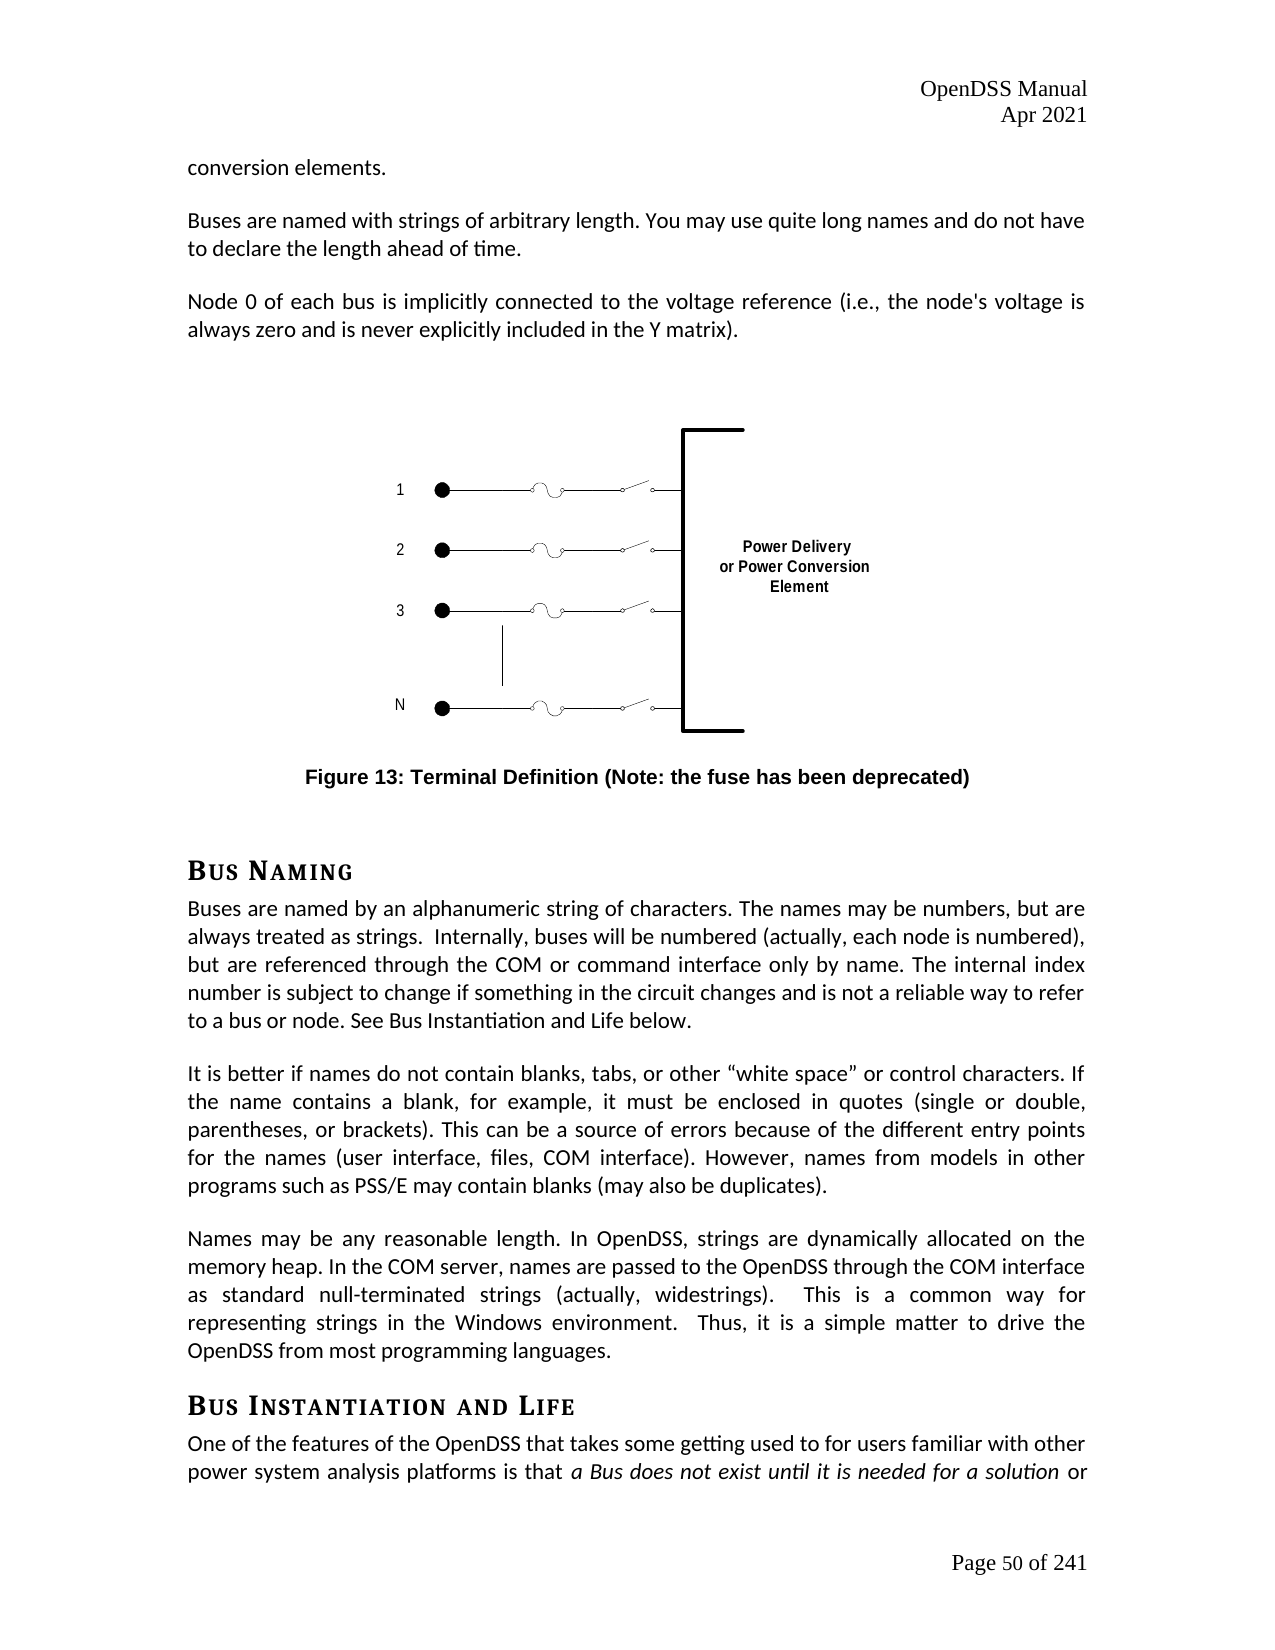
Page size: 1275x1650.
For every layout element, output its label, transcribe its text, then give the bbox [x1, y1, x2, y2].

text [187, 153, 1087, 181]
text Node 0 of each bus is implicitly connected to the voltage reference (i.e., the node's voltage is always zero and is never explicitly included in the Y matrix). [187, 287, 1087, 343]
text Buses are named with strings of arbitrary length. You may use quite long names and do not have to declare the length ahead of time. [187, 206, 1087, 262]
text Figure 13: Terminal Definition (Note: the fuse has been deprecated) [187, 765, 1087, 789]
subtitle Bus Instantiation and Life [187, 1389, 1087, 1423]
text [187, 1429, 1087, 1485]
text Names may be any reasonable length. In OpenDSS, strings are dynamically allocated on the memory heap. In the COM server, names are passed to the OpenDSS through the COM interface as standard null-terminated strings (actually, widestrings). This is a common way for representing strings in the Windows environment. Thus, it is a simple matter to drive the OpenDSS from most programming languages. [187, 1224, 1087, 1364]
subtitle Bus Naming [187, 854, 1087, 888]
text It is better if names do not contain blanks, tabs, or other “white space” or control characters. If the name contains a blank, for example, it must be enclosed in quotes (single or double, parentheses, or brackets). This can be a source of errors because of the different entry points for the names (user interface, files, COM interface). However, names from models in other programs such as PSS/E may contain blanks (may also be duplicates). [187, 1059, 1087, 1199]
text Buses are named by an alphanumeric string of characters. The names may be numbers, but are always treated as strings. Internally, buses will be numbered (actually, each node is numbered), but are referenced through the COM or command interface only by name. The internal index number is subject to change if something in the circuit changes and is not a reliable way to refer to a bus or node. See Bus Instantiation and Life below. [187, 894, 1087, 1034]
